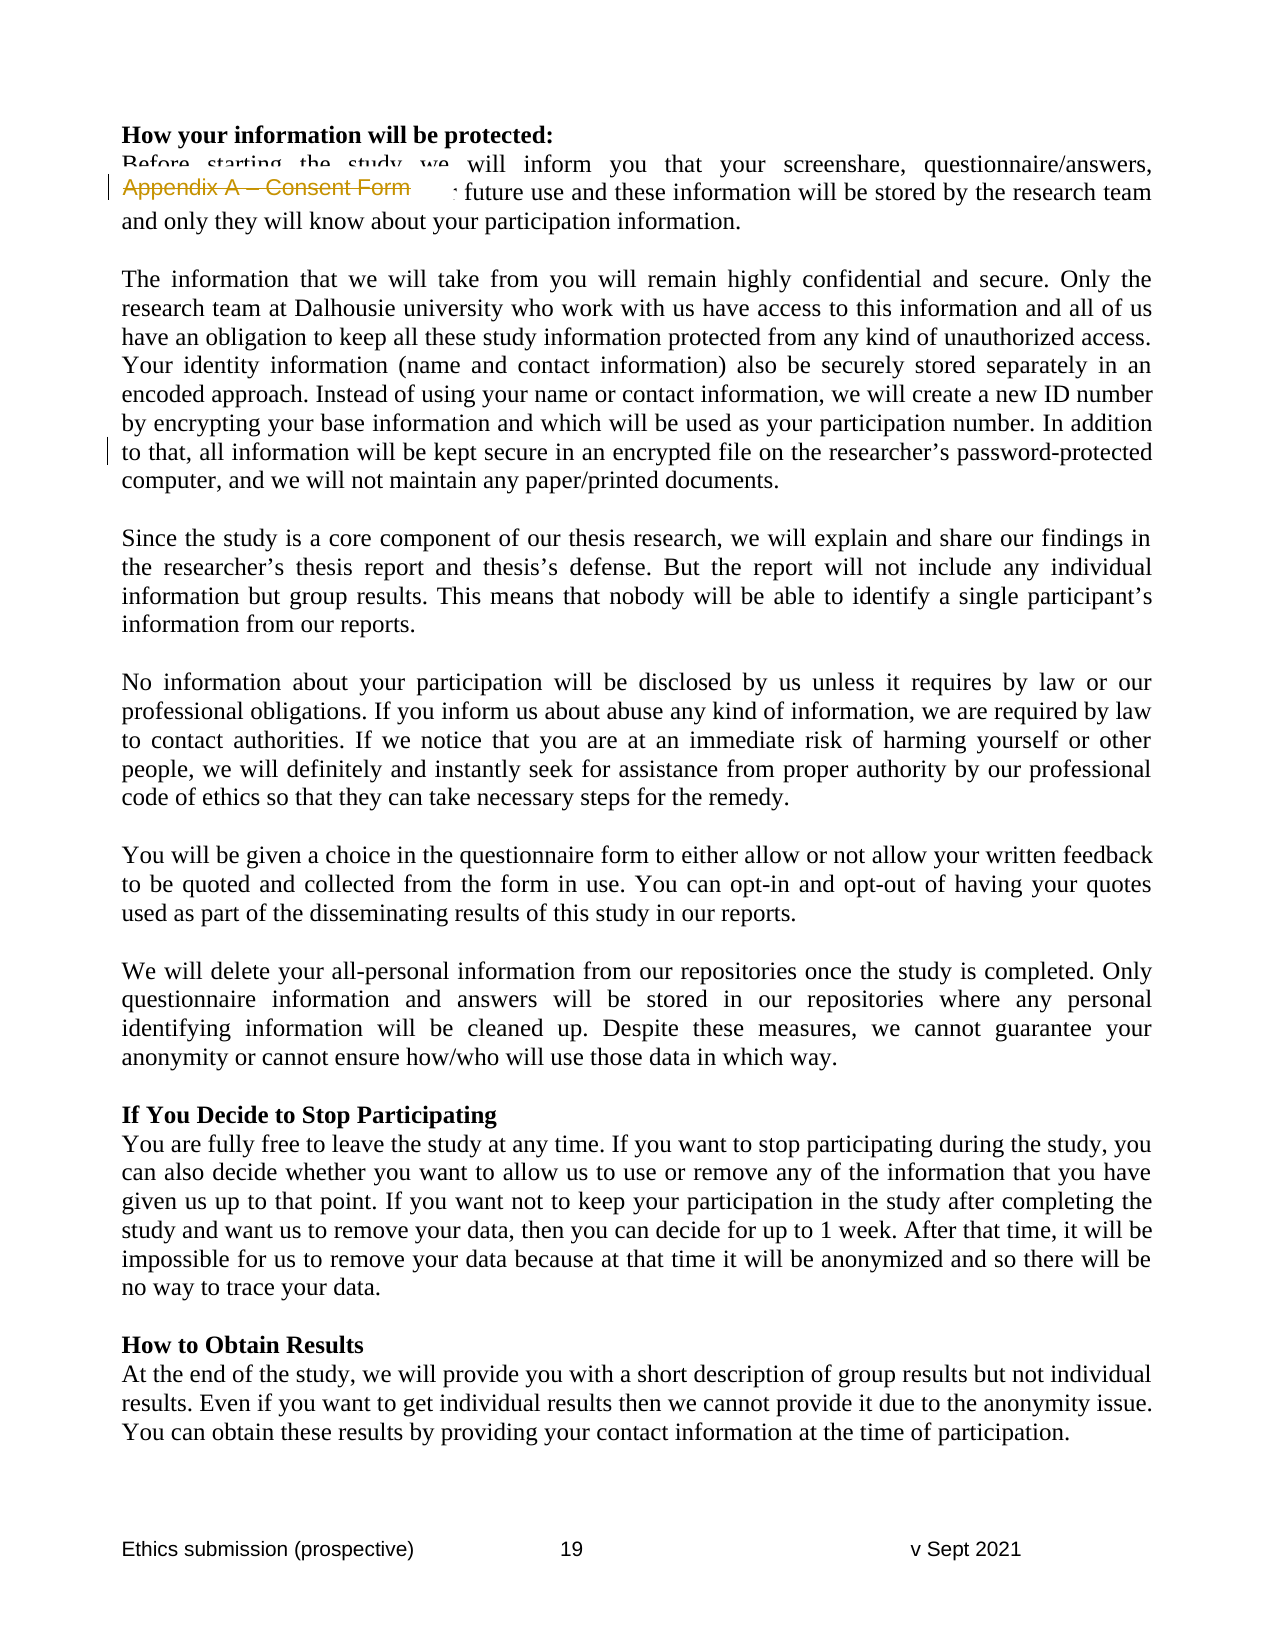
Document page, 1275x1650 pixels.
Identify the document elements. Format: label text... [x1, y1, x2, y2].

text You will be given a choice in the questionnaire form to either allow or not allow your written feedback to be quoted and collected from the form in use. You can opt-in and opt-out of having your quotes used as part of the disseminating results of this study in our reports. [121, 840, 1153, 927]
text Since the study is a core component of our thesis research, we will explain and share our findings in the researcher’s thesis report and thesis’s defense. But the report will not include any individual information but group results. This means that nobody will be able to identify a single participant’s information from our reports. [121, 523, 1153, 638]
text No information about your participation will be disclosed by us unless it requires by law or our professional obligations. If you inform us about abuse any kind of information, we are required by law to contact authorities. If we notice that you are at an immediate risk of harming yourself or other people, we will definitely and instantly seek for assistance from proper authority by our professional code of ethics so that they can take necessary steps for the remedy. [121, 667, 1153, 811]
text If You Decide to Stop Participating You are fully free to leave the study at any time. If you want to stop participating during the study, you can also decide whether you want to allow us to use or remove any of the information that you have given us up to that point. If you want not to keep your participation in the study after completing the study and want us to remove your data, then you can decide for up to 1 week. After that time, it will be impossible for us to remove your data because at that time it will be anonymized and so there will be no way to trace your data. [121, 1100, 1153, 1301]
text How your information will be protected: Before starting the study we will inform you that your screenshare, questionnaire/answers, conversation will be recorded for future use and these information will be stored by the research team and only they will know about your participation information. [121, 120, 1153, 235]
text The information that we will take from you will remain highly confidential and secure. Only the research team at Dalhousie university who work with us have access to this information and all of us have an obligation to keep all these study information protected from any kind of unauthorized access. Your identity information (name and contact information) also be securely stored separately in an encoded approach. Instead of using your name or contact information, we will create a new ID number by encrypting your base information and which will be used as your participation number. In addition to that, all information will be kept secure in an encrypted file on the researcher’s password-protected computer, and we will not maintain any paper/printed documents. [121, 264, 1153, 494]
text How to Obtain Results At the end of the study, we will provide you with a short description of group results but not individual results. Even if you want to get individual results then we cannot provide it due to the anonymity issue. You can obtain these results by providing your contact information at the time of participation. [121, 1330, 1153, 1445]
text We will delete your all-personal information from our repositories once the study is completed. Only questionnaire information and answers will be stored in our repositories where any personal identifying information will be cleaned up. Despite these measures, we cannot guarantee your anonymity or cannot ensure how/who will use those data in which way. [121, 956, 1153, 1071]
